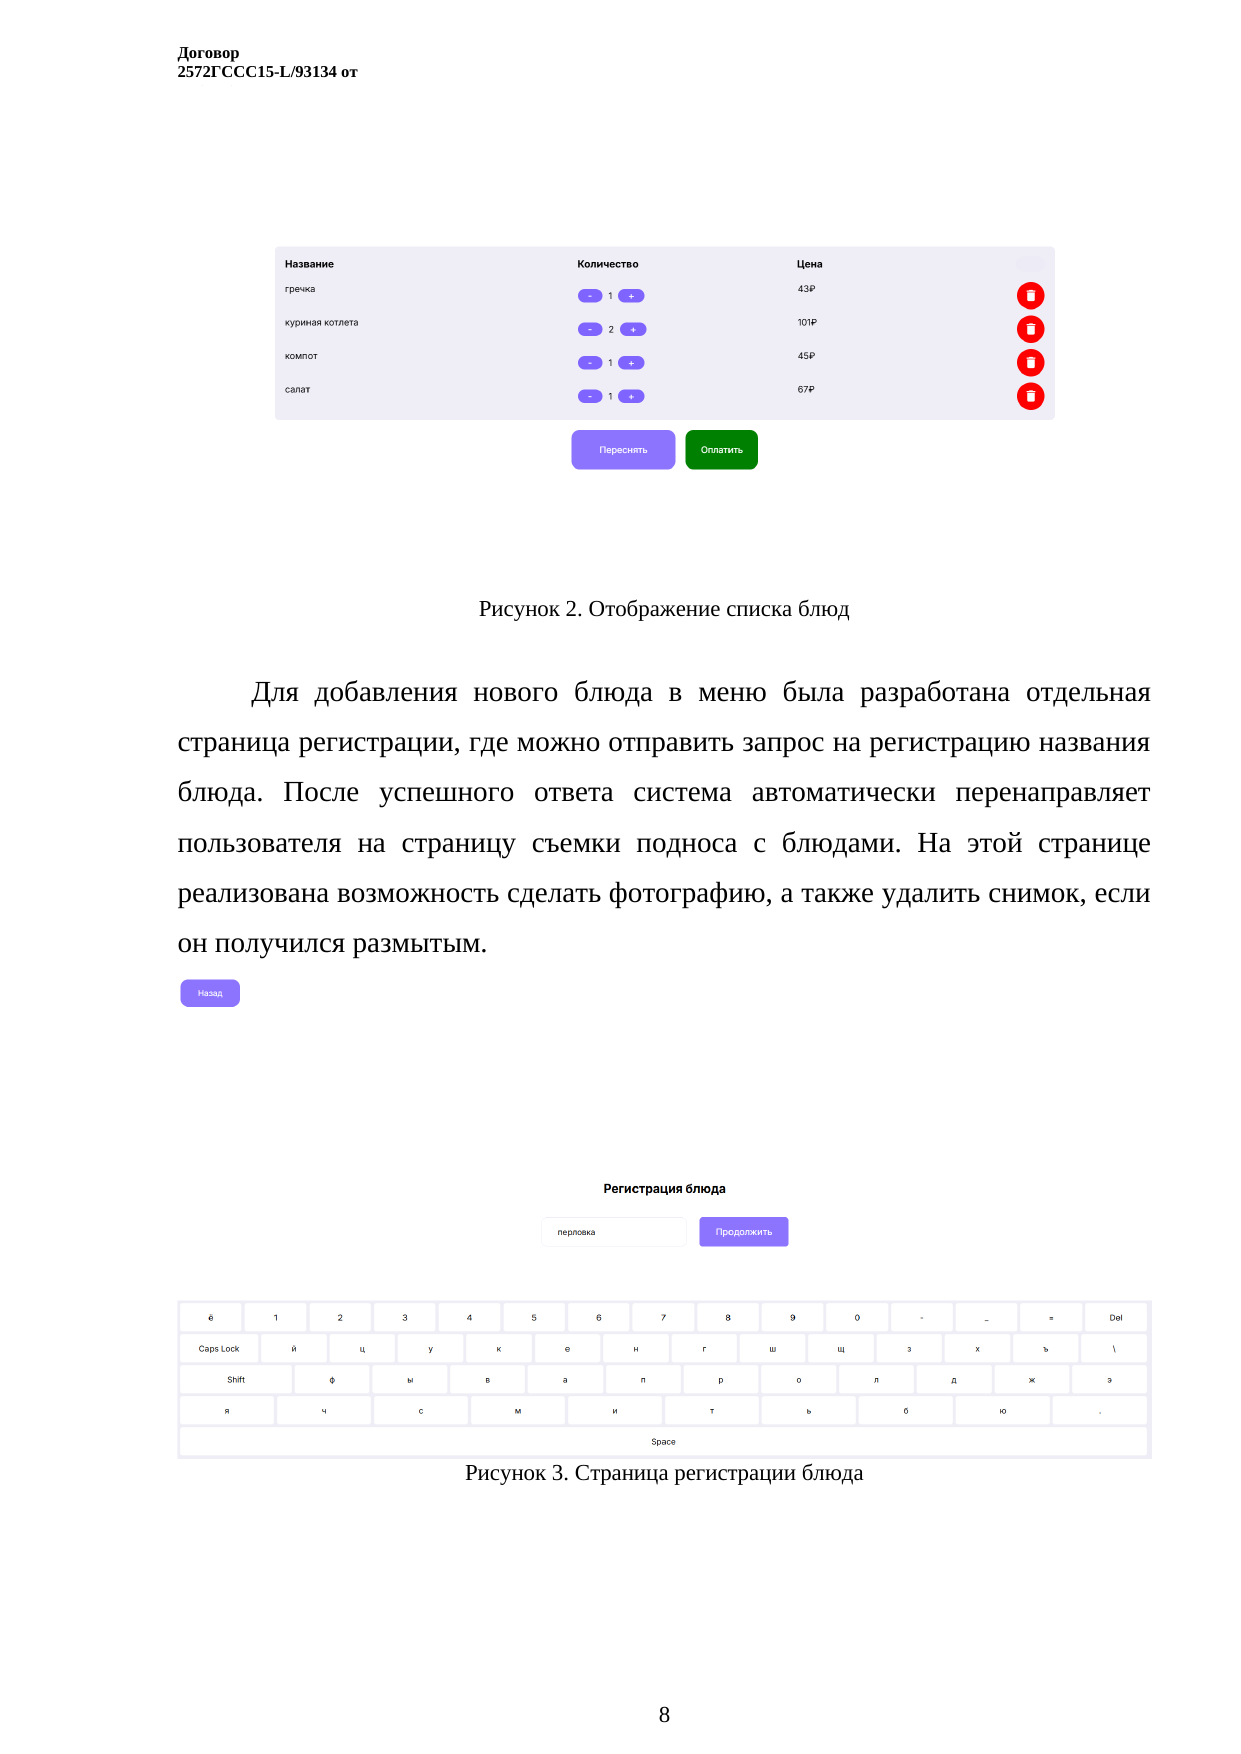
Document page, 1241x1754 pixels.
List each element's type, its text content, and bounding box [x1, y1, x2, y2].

text Для добавления нового блюда в меню была разработана отдельная страница регистрации, где можно отправить запрос на регистрацию названия блюда. После успешного ответа система автоматически перенаправляет пользователя на страницу съемки подноса с блюдами. На этой странице реализована возможность сделать фотографию, а также удалить снимок, если он получился размытым. [177, 674, 1152, 959]
picture [177, 976, 1152, 1459]
text Рисунок 3. Страница регистрации блюда [177, 1459, 1152, 1485]
picture [177, 118, 1152, 595]
text Рисунок 2. Отображение списка блюд [177, 595, 1152, 621]
